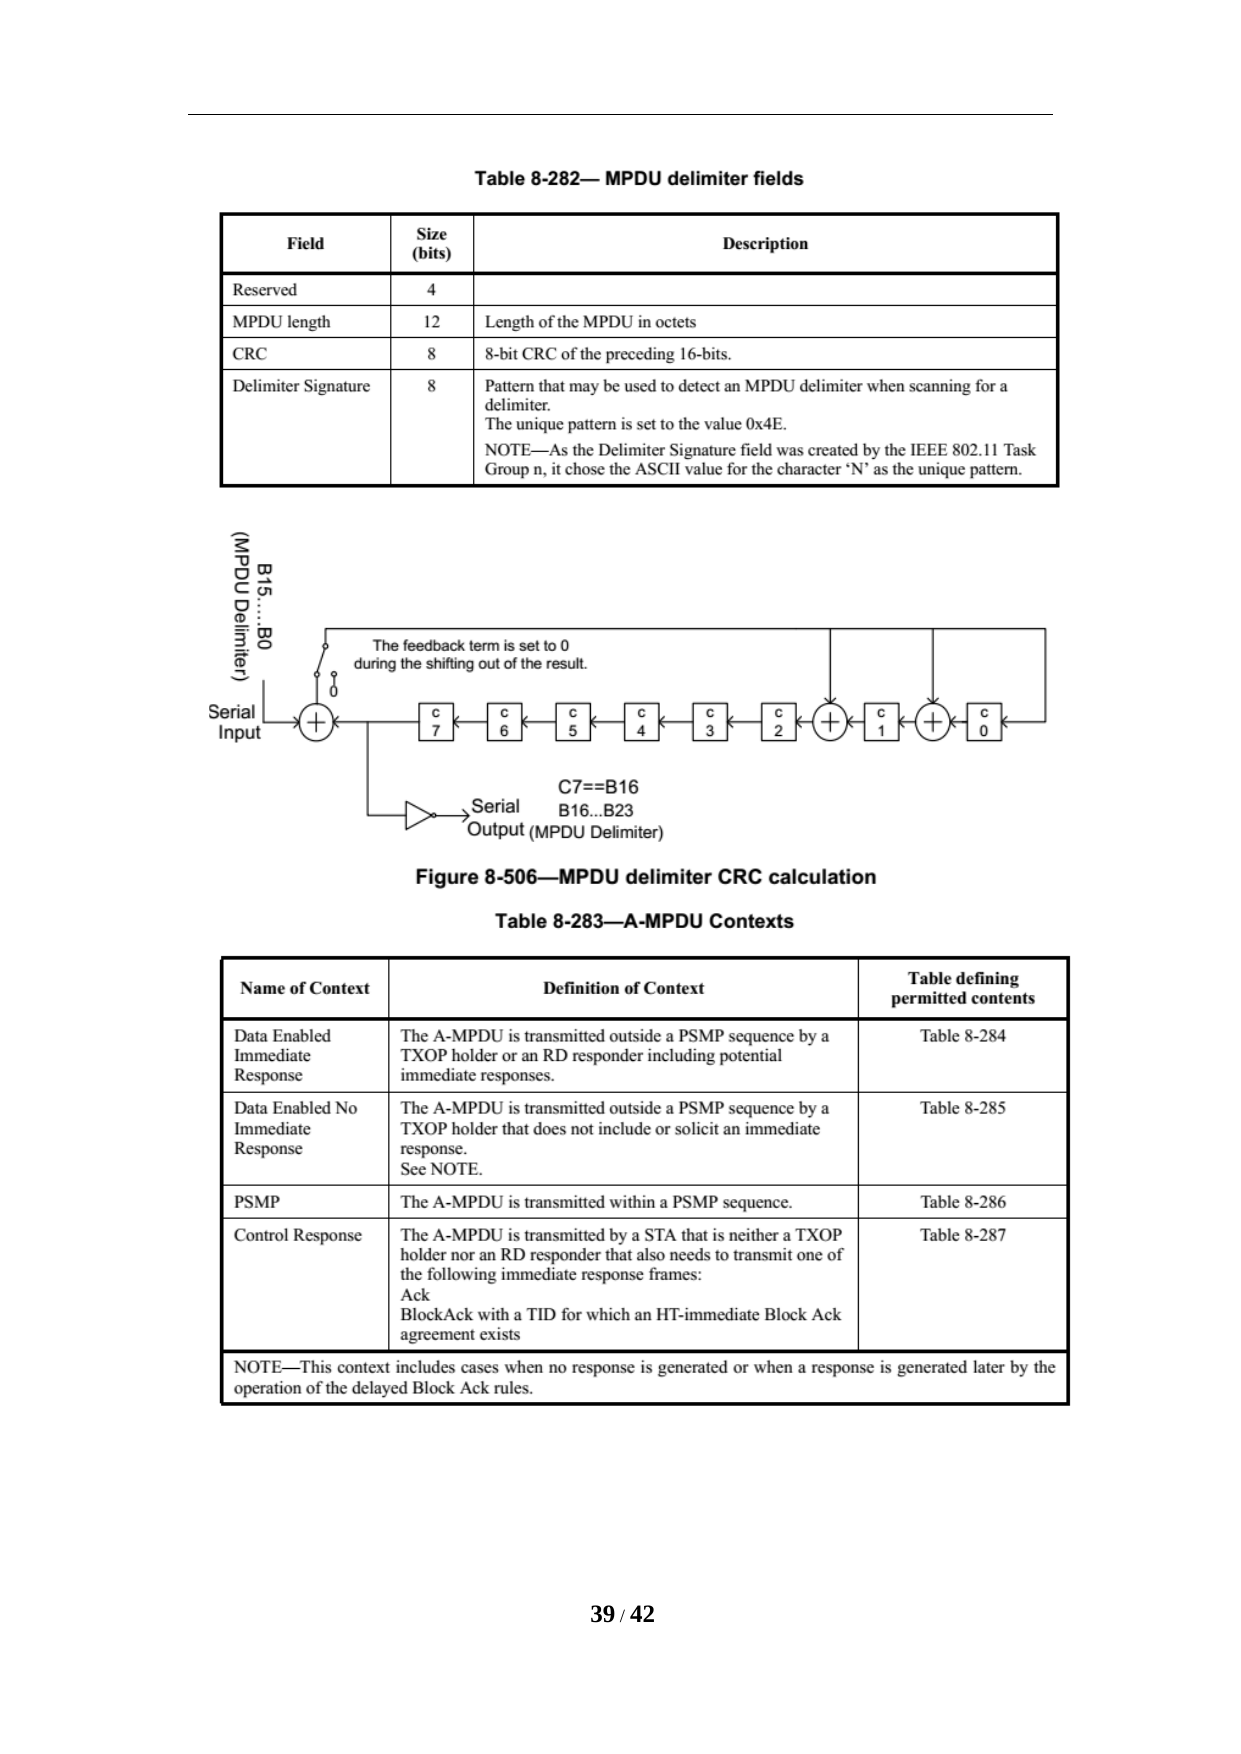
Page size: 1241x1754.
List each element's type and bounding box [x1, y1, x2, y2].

picture [209, 517, 1075, 898]
picture [209, 907, 1075, 1412]
picture [209, 159, 1075, 490]
